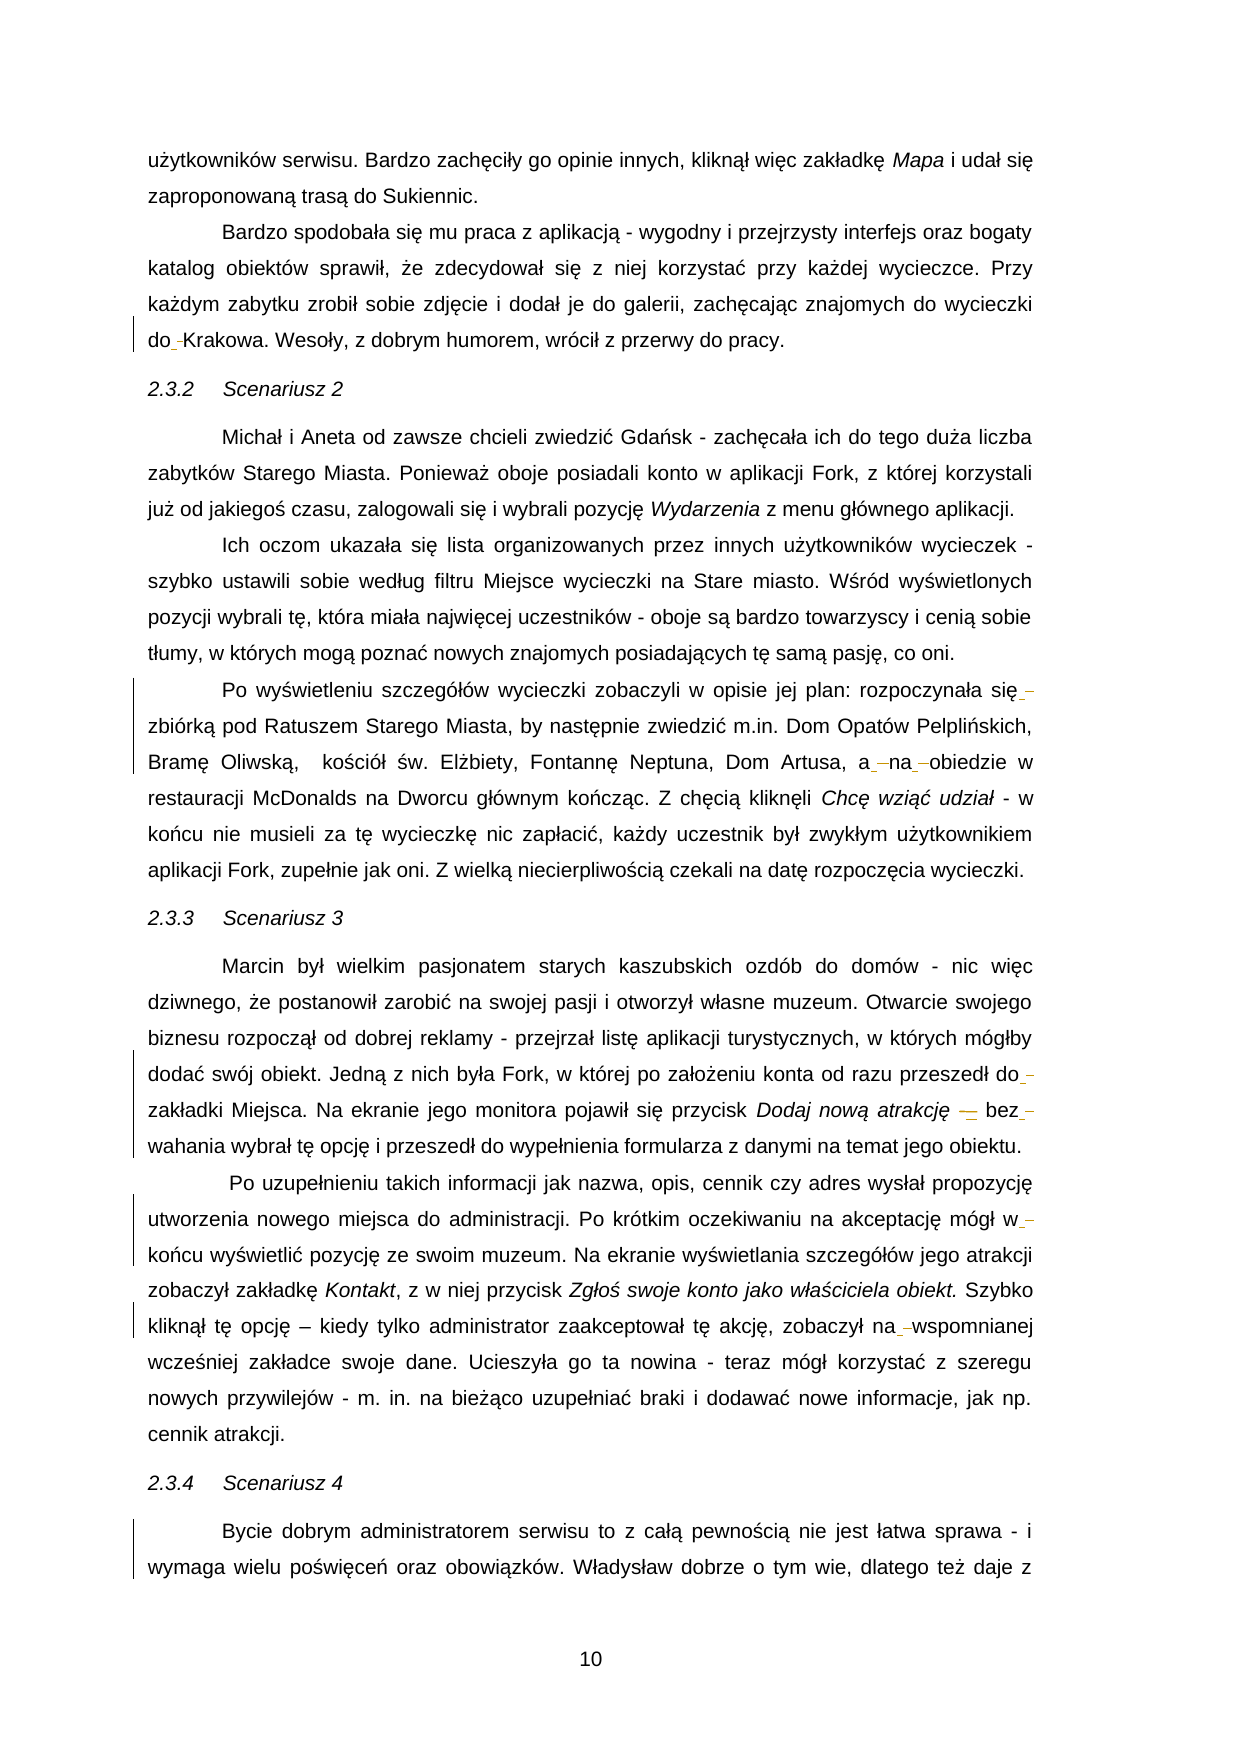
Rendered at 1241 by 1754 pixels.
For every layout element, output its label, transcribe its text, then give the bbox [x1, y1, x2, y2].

subtitle Scenariusz 3 [148, 906, 1033, 930]
text Michał i Aneta od zawsze chcieli zwiedzić Gdańsk - zachęcała ich do tego duża liczba zabytków Starego Miasta. Ponieważ oboje posiadali konto w aplikacji Fork, z której korzystali już od jakiegoś czasu, zalogowali się i wybrali pozycję Wydarzenia z menu głównego aplikacji. [148, 425, 1033, 521]
text Bardzo spodobała się mu praca z aplikacją - wygodny i przejrzysty interfejs oraz bogaty katalog obiektów sprawił, że zdecydował się z niej korzystać przy każdej wycieczce. Przy każdym zabytku zrobił sobie zdjęcie i dodał je do galerii, zachęcając znajomych do wycieczki doKrakowa. Wesoły, z dobrym humorem, wrócił z przerwy do pracy. [148, 220, 1033, 352]
subtitle Scenariusz 4 [148, 1471, 1033, 1494]
text Po uzupełnieniu takich informacji jak nazwa, opis, cennik czy adres wysłał propozycję utworzenia nowego miejsca do administracji. Po krótkim oczekiwaniu na akceptację mógł wkońcu wyświetlić pozycję ze swoim muzeum. Na ekranie wyświetlania szczegółów jego atrakcji zobaczył zakładkę Kontakt, z w niej przycisk Zgłoś swoje konto jako właściciela obiekt. Szybko kliknął tę opcję – kiedy tylko administrator zaakceptował tę akcję, zobaczył nawspomnianej wcześniej zakładce swoje dane. Ucieszyła go ta nowina - teraz mógł korzystać z szeregu nowych przywilejów - m. in. na bieżąco uzupełniać braki i dodawać nowe informacje, jak np. cennik atrakcji. [148, 1171, 1033, 1446]
text Ich oczom ukazała się lista organizowanych przez innych użytkowników wycieczek - szybko ustawili sobie według filtru Miejsce wycieczki na Stare miasto. Wśród wyświetlonych pozycji wybrali tę, która miała najwięcej uczestników - oboje są bardzo towarzyscy i cenią sobie tłumy, w których mogą poznać nowych znajomych posiadających tę samą pasję, co oni. [148, 533, 1033, 665]
subtitle Scenariusz 2 [148, 376, 1033, 400]
text Po wyświetleniu szczegółów wycieczki zobaczyli w opisie jej plan: rozpoczynała sięzbiórką pod Ratuszem Starego Miasta, by następnie zwiedzić m.in. Dom Opatów Pelplińskich, Bramę Oliwską, kościół św. Elżbiety, Fontannę Neptuna, Dom Artusa, anaobiedzie w restauracji McDonalds na Dworcu głównym kończąc. Z chęcią kliknęli Chcę wziąć udział - w końcu nie musieli za tę wycieczkę nic zapłacić, każdy uczestnik był zwykłym użytkownikiem aplikacji Fork, zupełnie jak oni. Z wielką niecierpliwością czekali na datę rozpoczęcia wycieczki. [148, 678, 1033, 881]
text Marcin był wielkim pasjonatem starych kaszubskich ozdób do domów - nic więc dziwnego, że postanowił zarobić na swojej pasji i otworzył własne muzeum. Otwarcie swojego biznesu rozpoczął od dobrej reklamy - przejrzał listę aplikacji turystycznych, w których mógłby dodać swój obiekt. Jedną z nich była Fork, w której po założeniu konta od razu przeszedł dozakładki Miejsca. Na ekranie jego monitora pojawił się przycisk Dodaj nową atrakcję bezwahania wybrał tę opcję i przeszedł do wypełnienia formularza z danymi na temat jego obiektu. [148, 954, 1033, 1158]
